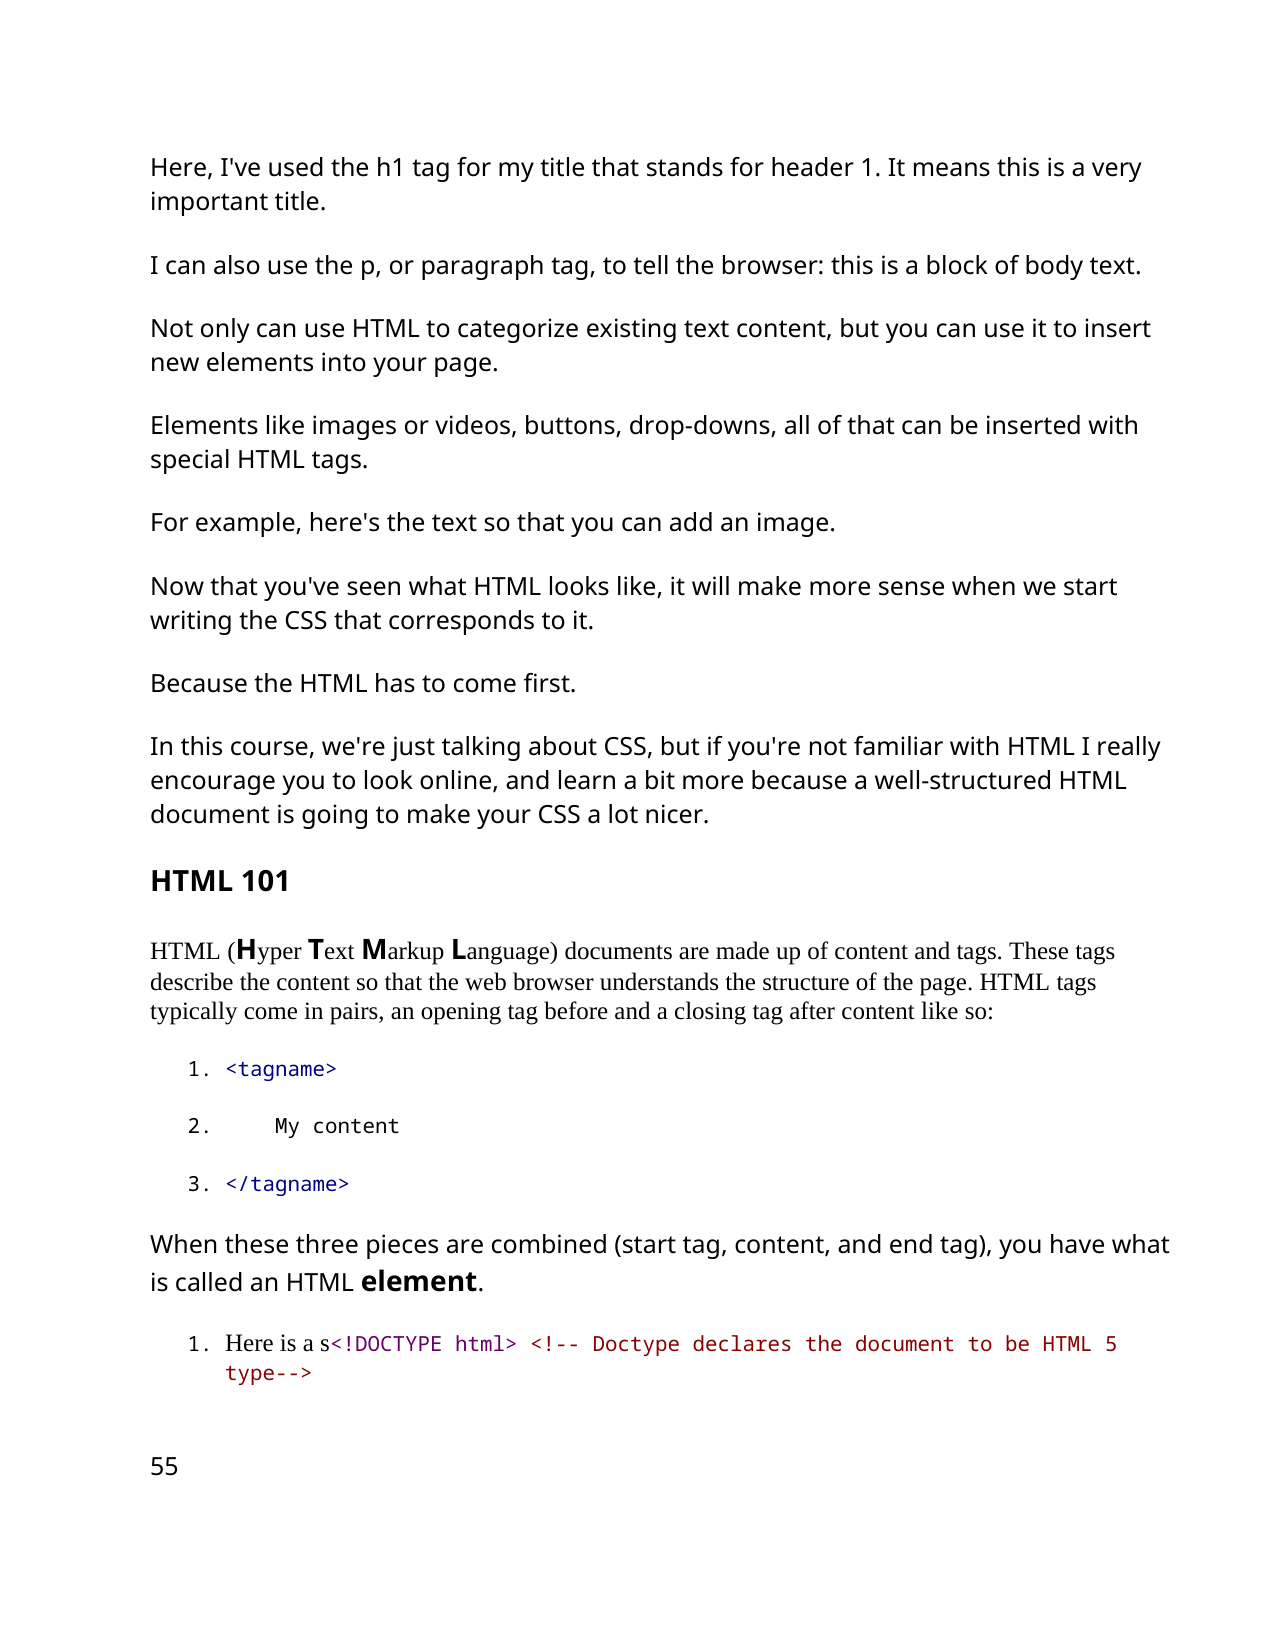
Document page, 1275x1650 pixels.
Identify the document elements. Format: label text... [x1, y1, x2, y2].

text Elements like images or videos, buttons, drop-downs, all of that can be inserted with special HTML tags. [150, 408, 1172, 476]
text I can also use the p, or paragraph tag, to tell the browser: this is a block of body text. [150, 247, 1172, 281]
text When these three pieces are combined (start tag, content, and end tag), you have what is called an HTML element. [150, 1227, 1172, 1299]
list <tagname> [187, 1054, 1172, 1082]
text Because the HTML has to come first. [150, 666, 1172, 700]
list Here is a s<!DOCTYPE html> <!-- Doctype declares the document to be HTML 5 type--> [187, 1328, 1172, 1386]
text Not only can use HTML to categorize existing text content, but you can use it to insert new elements into your page. [150, 311, 1172, 379]
text For example, here's the text so that you can add an image. [150, 505, 1172, 539]
text Here, I've used the h1 tag for my title that stands for header 1. It means this is a very important title. [150, 150, 1172, 218]
text HTML (Hyper Text Markup Language) documents are made up of content and tags. These tags describe the content so that the web browser understands the structure of the page. HTML tags typically come in pairs, an opening tag before and a closing tag after content like so: [150, 929, 1172, 1025]
text Now that you've seen what HTML looks like, it will make more sense when we start writing the CSS that corresponds to it. [150, 568, 1172, 636]
subtitle HTML 101 [150, 860, 1172, 900]
list </tagname> [187, 1169, 1172, 1198]
list My content [187, 1112, 1172, 1140]
text In this course, we're just talking about CSS, but if you're not familiar with HTML I really encourage you to look online, and learn a bit more because a well-structured HTML document is going to make your CSS a lot nicer. [150, 729, 1172, 831]
